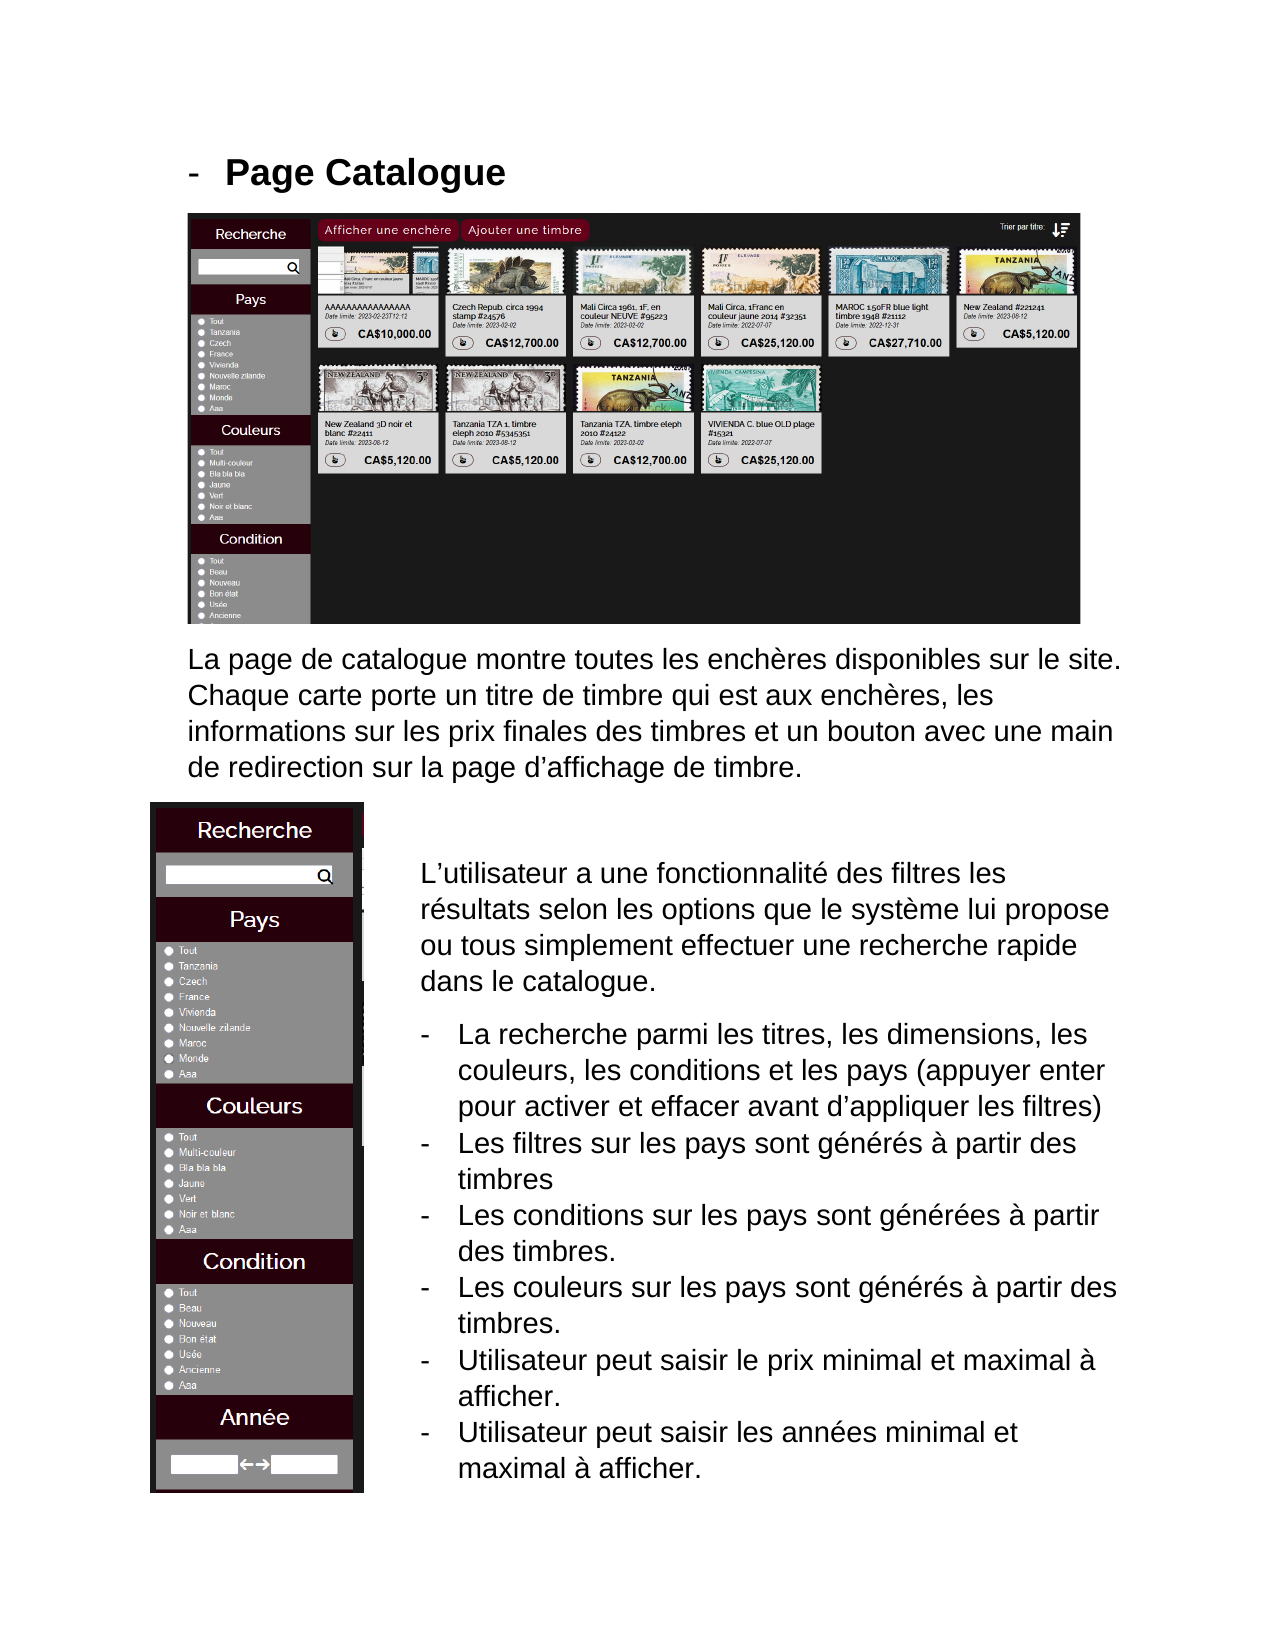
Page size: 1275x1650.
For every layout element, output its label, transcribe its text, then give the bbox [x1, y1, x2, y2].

list Utilisateur peut saisir le prix minimal et maximal à afficher. [364, 1342, 1125, 1412]
list Les couleurs sur les pays sont générés à partir des timbres. [364, 1270, 1125, 1340]
picture [150, 802, 364, 1493]
list Utilisateur peut saisir les années minimal et maximal à afficher. [364, 1415, 1125, 1484]
list Les filtres sur les pays sont générés à partir des timbres [364, 1126, 1125, 1195]
list La recherche parmi les titres, les dimensions, les couleurs, les conditions et les pays (appuyer enter pour activer et effacer avant d’appliquer les filtres) [364, 1017, 1125, 1123]
list Les conditions sur les pays sont générées à partir des timbres. [364, 1198, 1125, 1268]
picture [187, 213, 1081, 624]
text La page de catalogue montre toutes les enchères disponibles sur le site. Chaque carte porte un titre de timbre qui est aux enchères, les informations sur les prix finales des timbres et un bouton avec une main de redirection sur la page d’affichage de timbre. [187, 642, 1125, 784]
text L’utilisateur a une fonctionnalité des filtres les résultats selon les options que le système lui propose ou tous simplement effectuer une recherche rapide dans le catalogue. [364, 856, 1125, 998]
list Page Catalogue [187, 150, 1125, 193]
